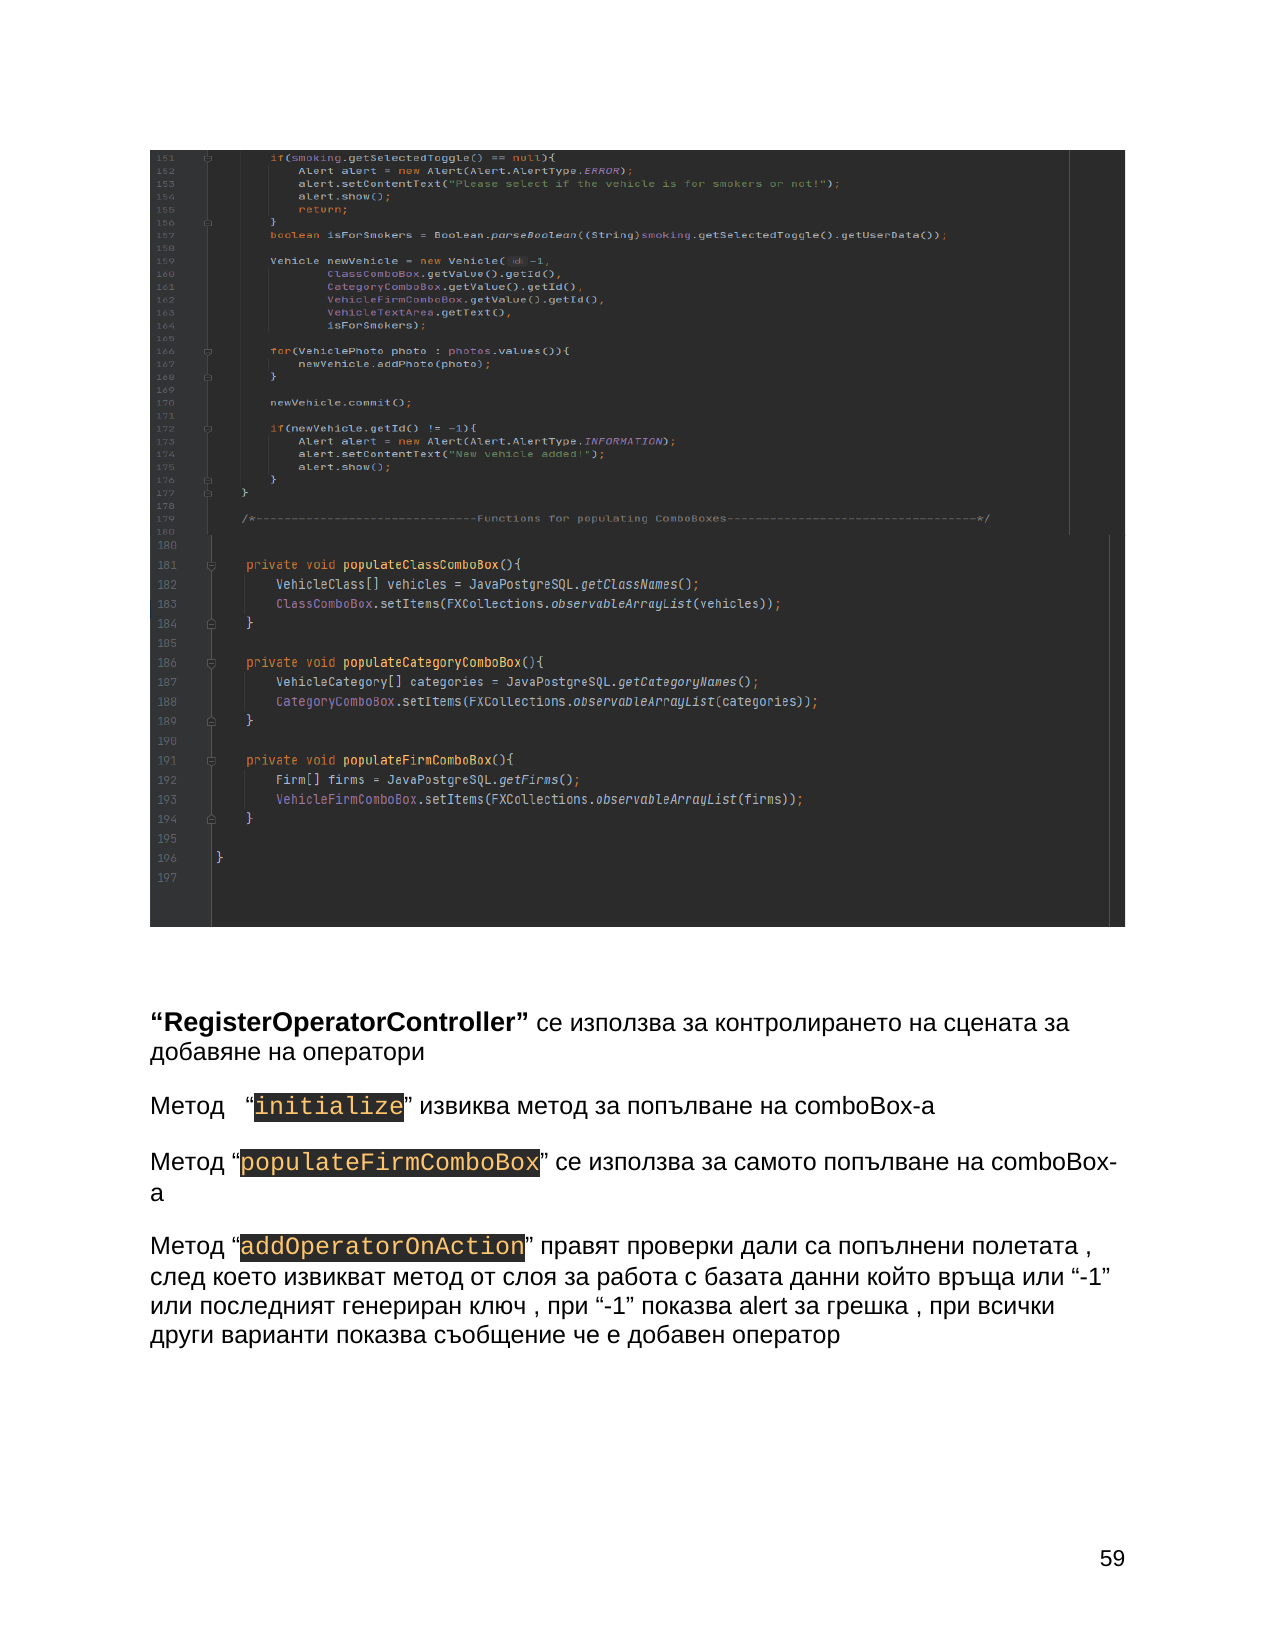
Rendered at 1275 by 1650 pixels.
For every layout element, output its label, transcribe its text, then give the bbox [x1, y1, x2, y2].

text Метод “populateFirmComboBox” се използва за самото попълване на comboBox-a [150, 1147, 1125, 1206]
text “RegisterOperatorController” се използва за контролирането на сцената за добавяне на оператори [150, 1006, 1125, 1066]
text Метод “addOperatorOnAction” правят проверки дали са попълнени полетата , след което извикват метод от слоя за работа с базата данни който връща или “-1” или последният генериран ключ , при “-1” показва alert за грешка , при всички други варианти показва съобщение че е добавен оператор [150, 1231, 1125, 1348]
picture [150, 150, 1125, 927]
text Метод “initialize” извиква метод за попълване на comboBox-a [150, 1091, 1125, 1122]
